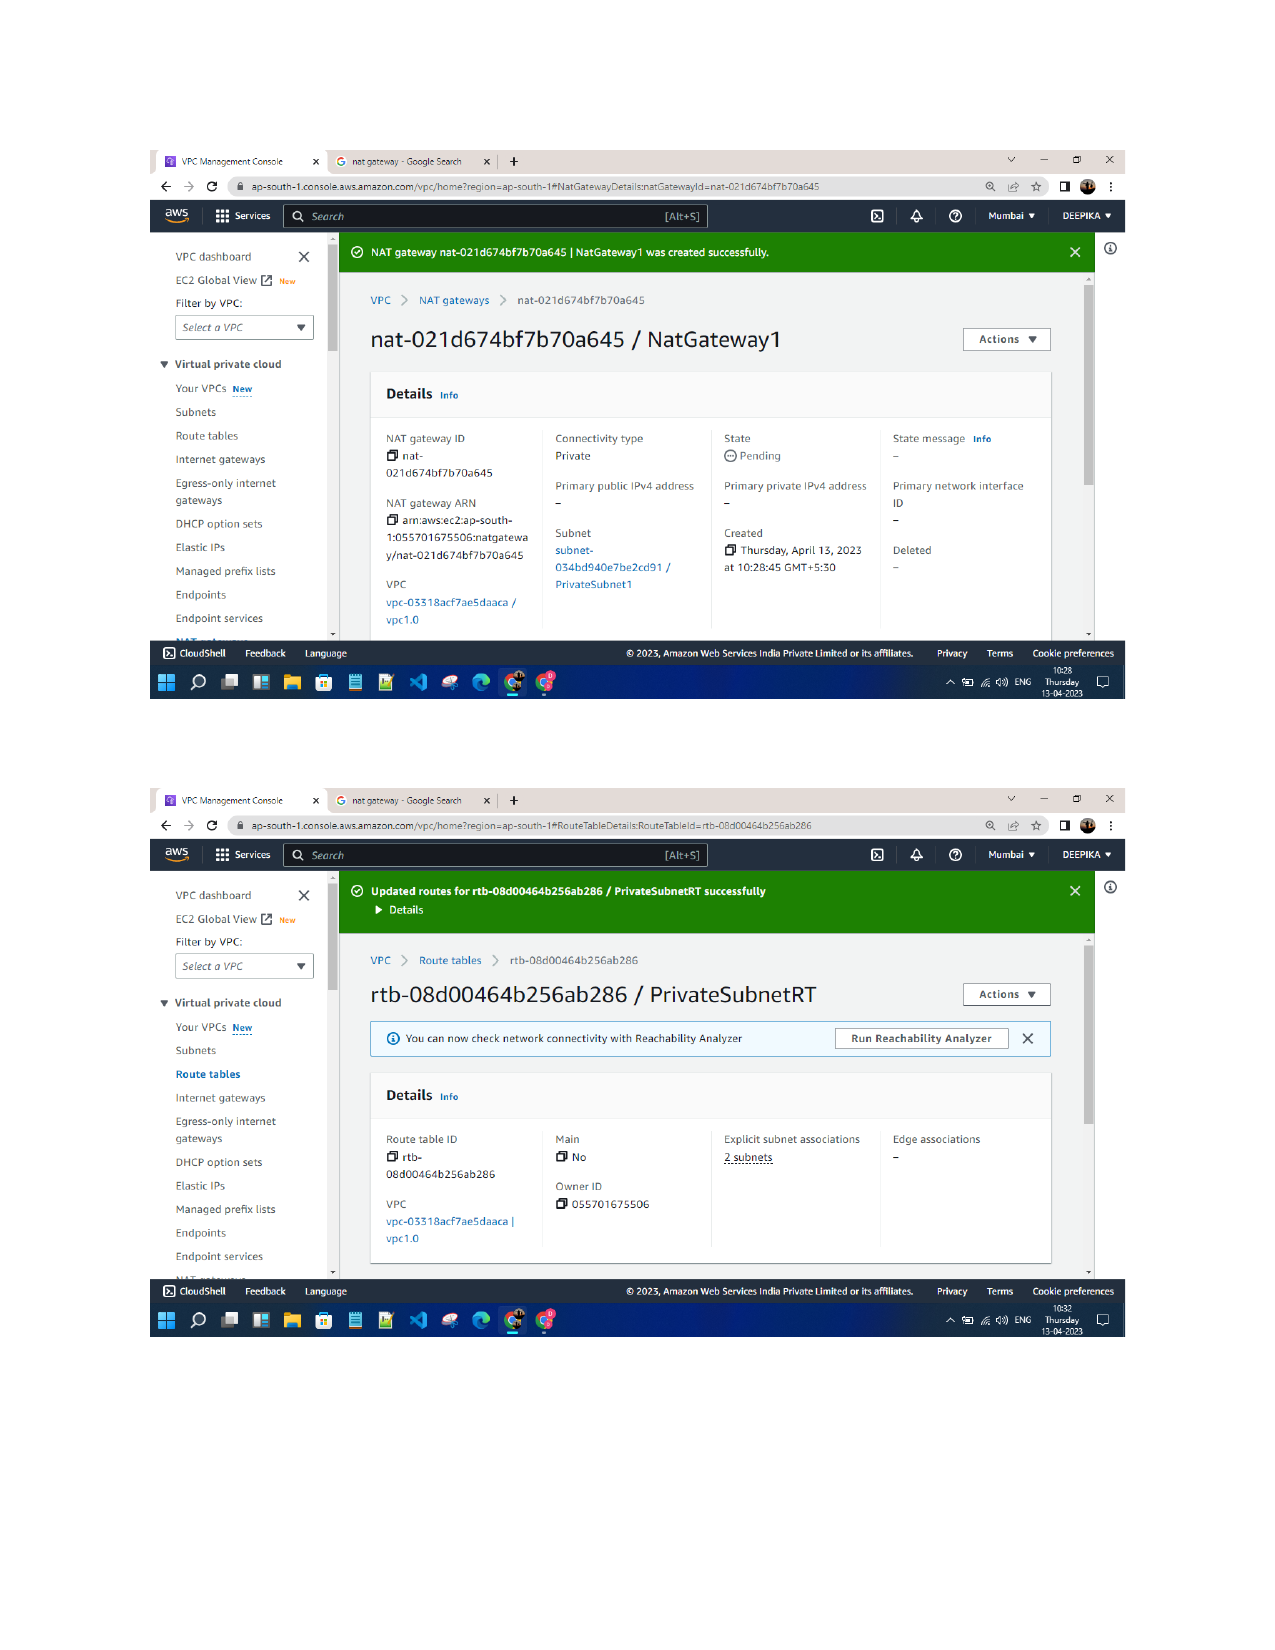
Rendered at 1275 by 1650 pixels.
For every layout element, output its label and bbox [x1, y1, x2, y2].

picture [150, 150, 1125, 699]
picture [150, 788, 1125, 1337]
